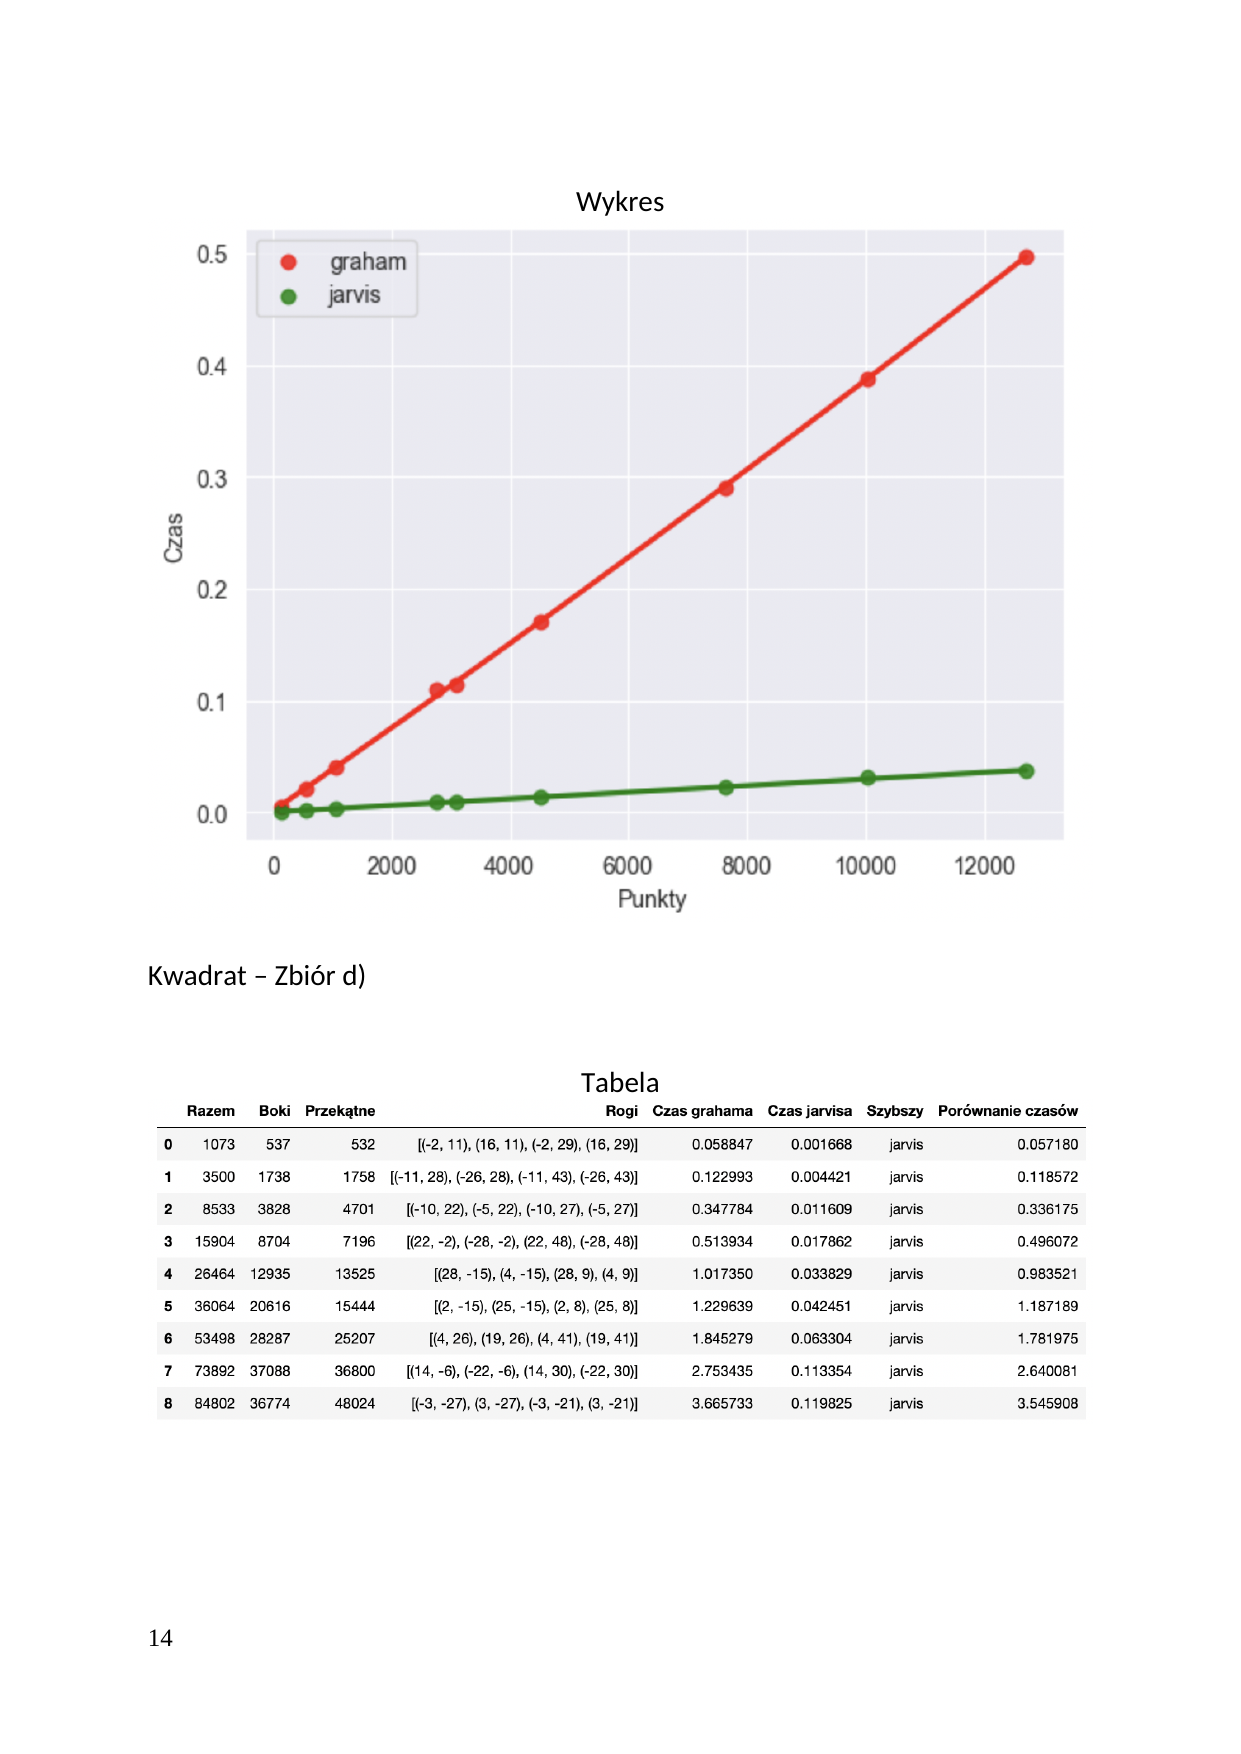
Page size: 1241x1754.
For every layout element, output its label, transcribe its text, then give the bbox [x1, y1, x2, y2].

text Tabela [148, 1064, 1093, 1099]
picture [147, 218, 1093, 922]
text Kwadrat – Zbiór d) [148, 957, 1093, 993]
text Wykres [148, 183, 1093, 218]
picture [147, 1099, 1093, 1424]
